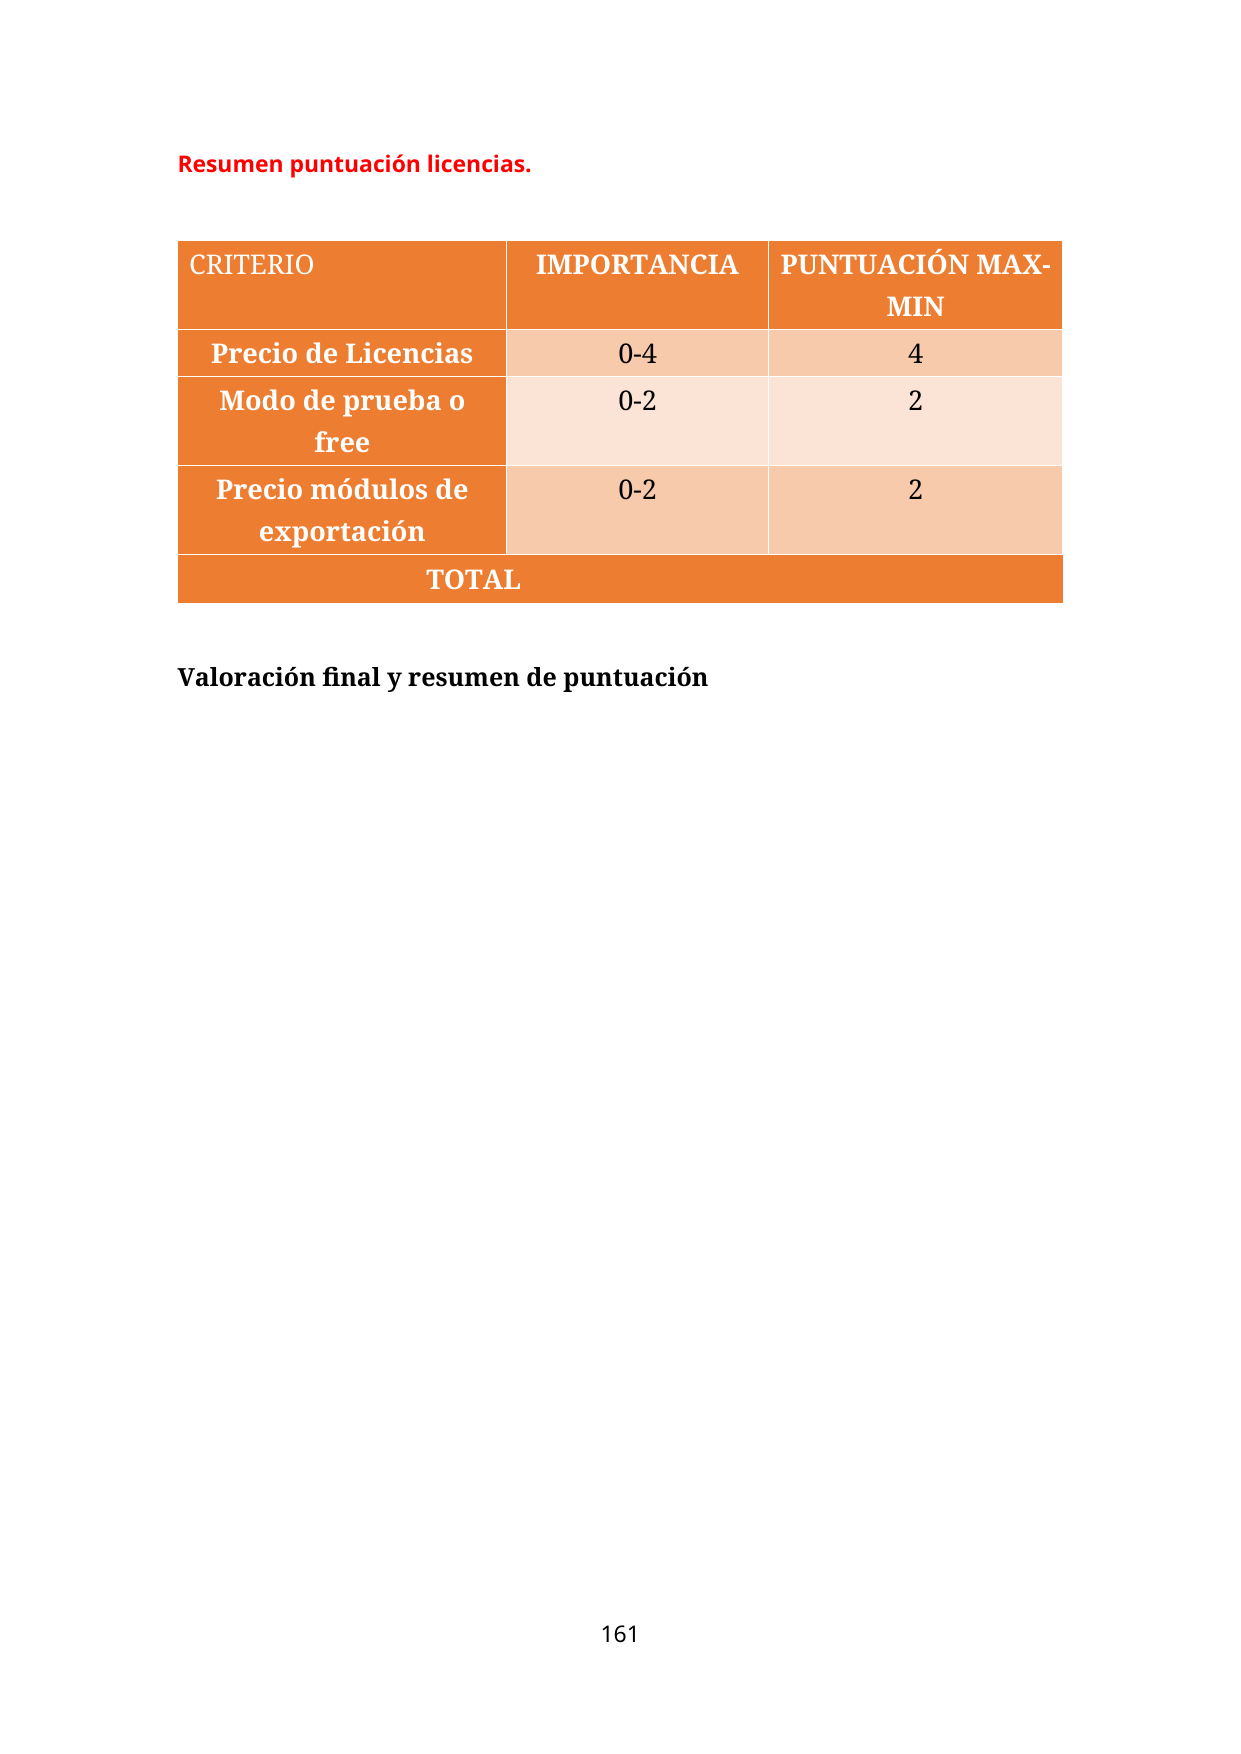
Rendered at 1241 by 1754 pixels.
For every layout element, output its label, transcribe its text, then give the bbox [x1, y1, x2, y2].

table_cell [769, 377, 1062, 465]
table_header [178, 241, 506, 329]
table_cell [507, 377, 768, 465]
subtitle Resumen puntuación licencias. [177, 148, 1063, 179]
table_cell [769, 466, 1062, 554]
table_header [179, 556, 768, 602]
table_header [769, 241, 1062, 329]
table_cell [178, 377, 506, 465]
subtitle Valoración final y resumen de puntuación [177, 660, 1063, 694]
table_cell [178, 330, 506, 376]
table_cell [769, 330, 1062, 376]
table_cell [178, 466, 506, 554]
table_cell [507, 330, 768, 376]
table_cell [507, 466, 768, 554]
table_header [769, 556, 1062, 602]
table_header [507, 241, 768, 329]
